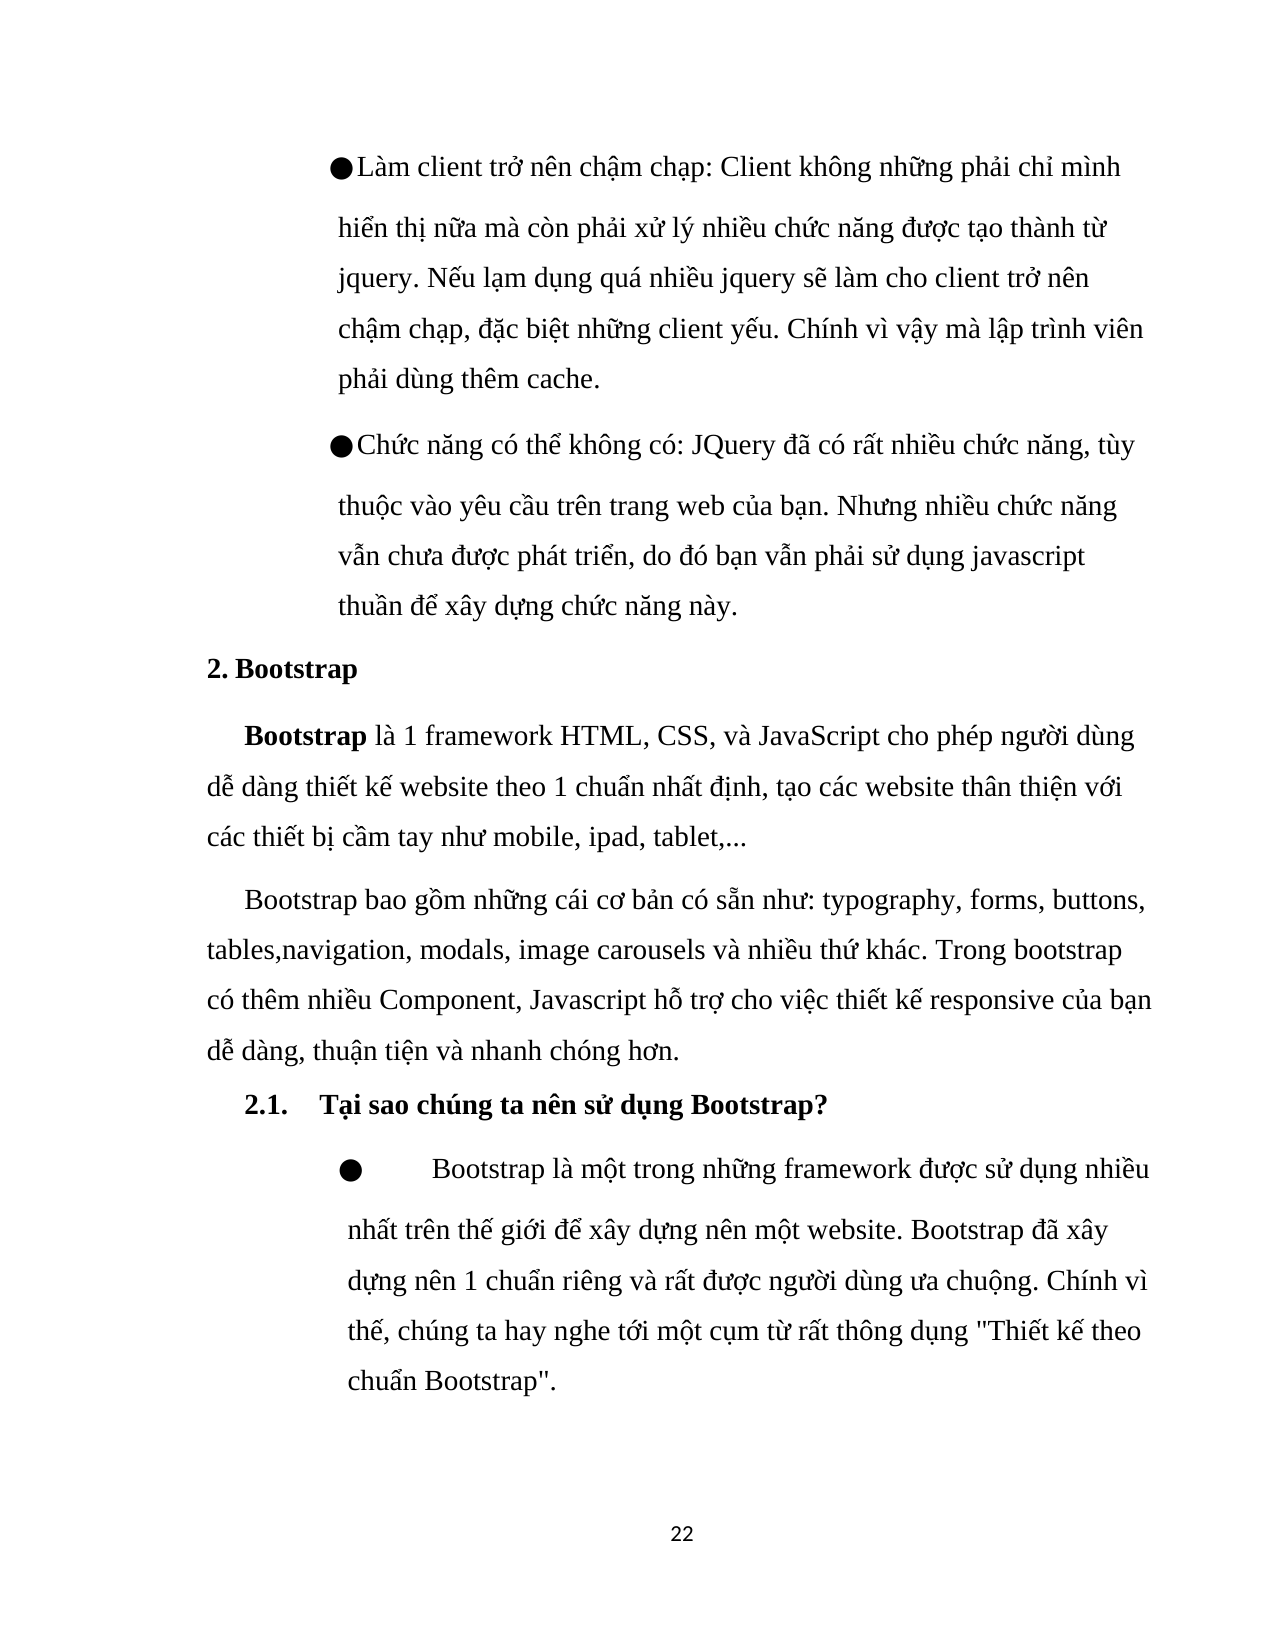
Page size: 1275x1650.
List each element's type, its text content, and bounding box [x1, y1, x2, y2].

subtitle Tại sao chúng ta nên sử dụng Bootstrap? [244, 1087, 1157, 1121]
list Chức năng có thể không có: JQuery đã có rất nhiều chức năng, tùy thuộc vào yêu cầu trên trang web của bạn. Nhưng nhiều chức năng vẫn chưa được phát triển, do đó bạn vẫn phải sử dụng javascript thuần để xây dựng chức năng này. [328, 411, 1157, 622]
list Làm client trở nên chậm chạp: Client không những phải chỉ mình hiển thị nữa mà còn phải xử lý nhiều chức năng được tạo thành từ jquery. Nếu lạm dụng quá nhiều jquery sẽ làm cho client trở nên chậm chạp, đặc biệt những client yếu. Chính vì vậy mà lập trình viên phải dùng thêm cache. [328, 133, 1157, 394]
text Bootstrap bao gồm những cái cơ bản có sẵn như: typography, forms, buttons, tables,navigation, modals, image carousels và nhiều thứ khác. Trong bootstrap có thêm nhiều Component, Javascript hỗ trợ cho việc thiết kế responsive của bạn dễ dàng, thuận tiện và nhanh chóng hơn. [207, 882, 1157, 1066]
list Bootstrap là một trong những framework được sử dụng nhiều nhất trên thế giới để xây dựng nên một website. Bootstrap đã xây dựng nên 1 chuẩn riêng và rất được người dùng ưa chuộng. Chính vì thế, chúng ta hay nghe tới một cụm từ rất thông dụng "Thiết kế theo chuẩn Bootstrap". [338, 1136, 1157, 1397]
list Bootstrap [207, 651, 1157, 685]
text Bootstrap là 1 framework HTML, CSS, và JavaScript cho phép người dùng dễ dàng thiết kế website theo 1 chuẩn nhất định, tạo các website thân thiện với các thiết bị cầm tay như mobile, ipad, tablet,... [207, 718, 1157, 852]
